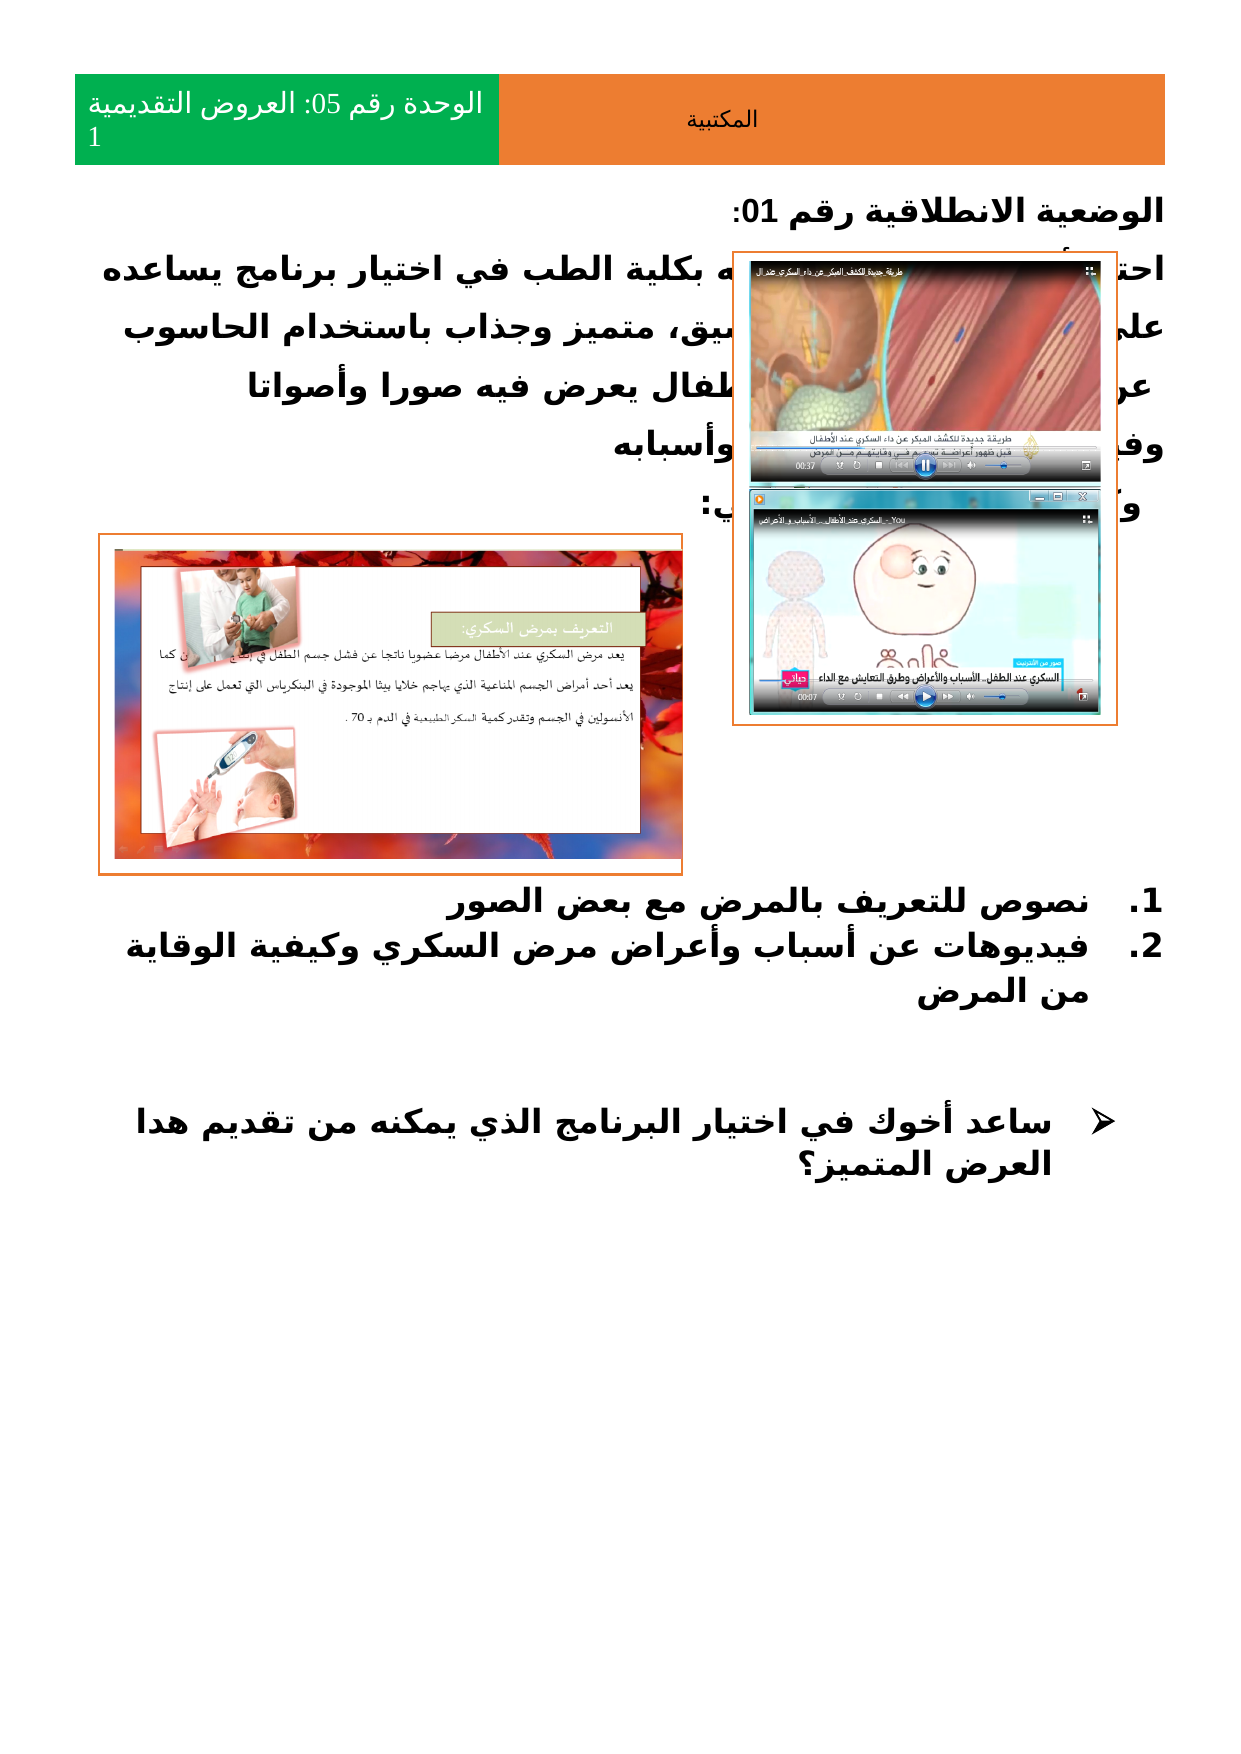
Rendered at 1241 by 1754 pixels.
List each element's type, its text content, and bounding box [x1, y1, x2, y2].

text عن مرض السكري عند الأطفال يعرض فيه صورا وأصواتا [75, 366, 732, 405]
text وكيفية الوقاية منه كالتالي: [1118, 483, 1165, 522]
text وكيفية الوقاية منه كالتالي: [75, 483, 732, 522]
list نصوص للتعريف بالمرض مع بعض الصور [75, 882, 1128, 921]
picture [749, 261, 1101, 488]
picture [114, 549, 683, 859]
text الوضعية الانطلاقية رقم 01: [75, 191, 1165, 229]
text وفيديوهات تعرف بالمرض وأسبابه [1118, 425, 1165, 464]
list ساعد أخوك في اختيار البرنامج الذي يمكنه من تقديم هدا العرض المتميز؟ [75, 1102, 1090, 1183]
text وفيديوهات تعرف بالمرض وأسبابه [75, 425, 732, 464]
text احتار أخوك في حفل تخرجه بكلية الطب في اختيار برنامج يساعده [75, 249, 1063, 288]
text احتار أخوك في حفل تخرجه بكلية الطب في اختيار برنامج يساعده [1065, 249, 1165, 288]
list فيديوهات عن أسباب وأعراض مرض السكري وكيفية الوقاية من المرض [75, 927, 1128, 1010]
picture [749, 489, 1101, 715]
text على إنجاز عرض تقديمي شيق، متميز وجذاب باستخدام الحاسوب [75, 308, 732, 347]
